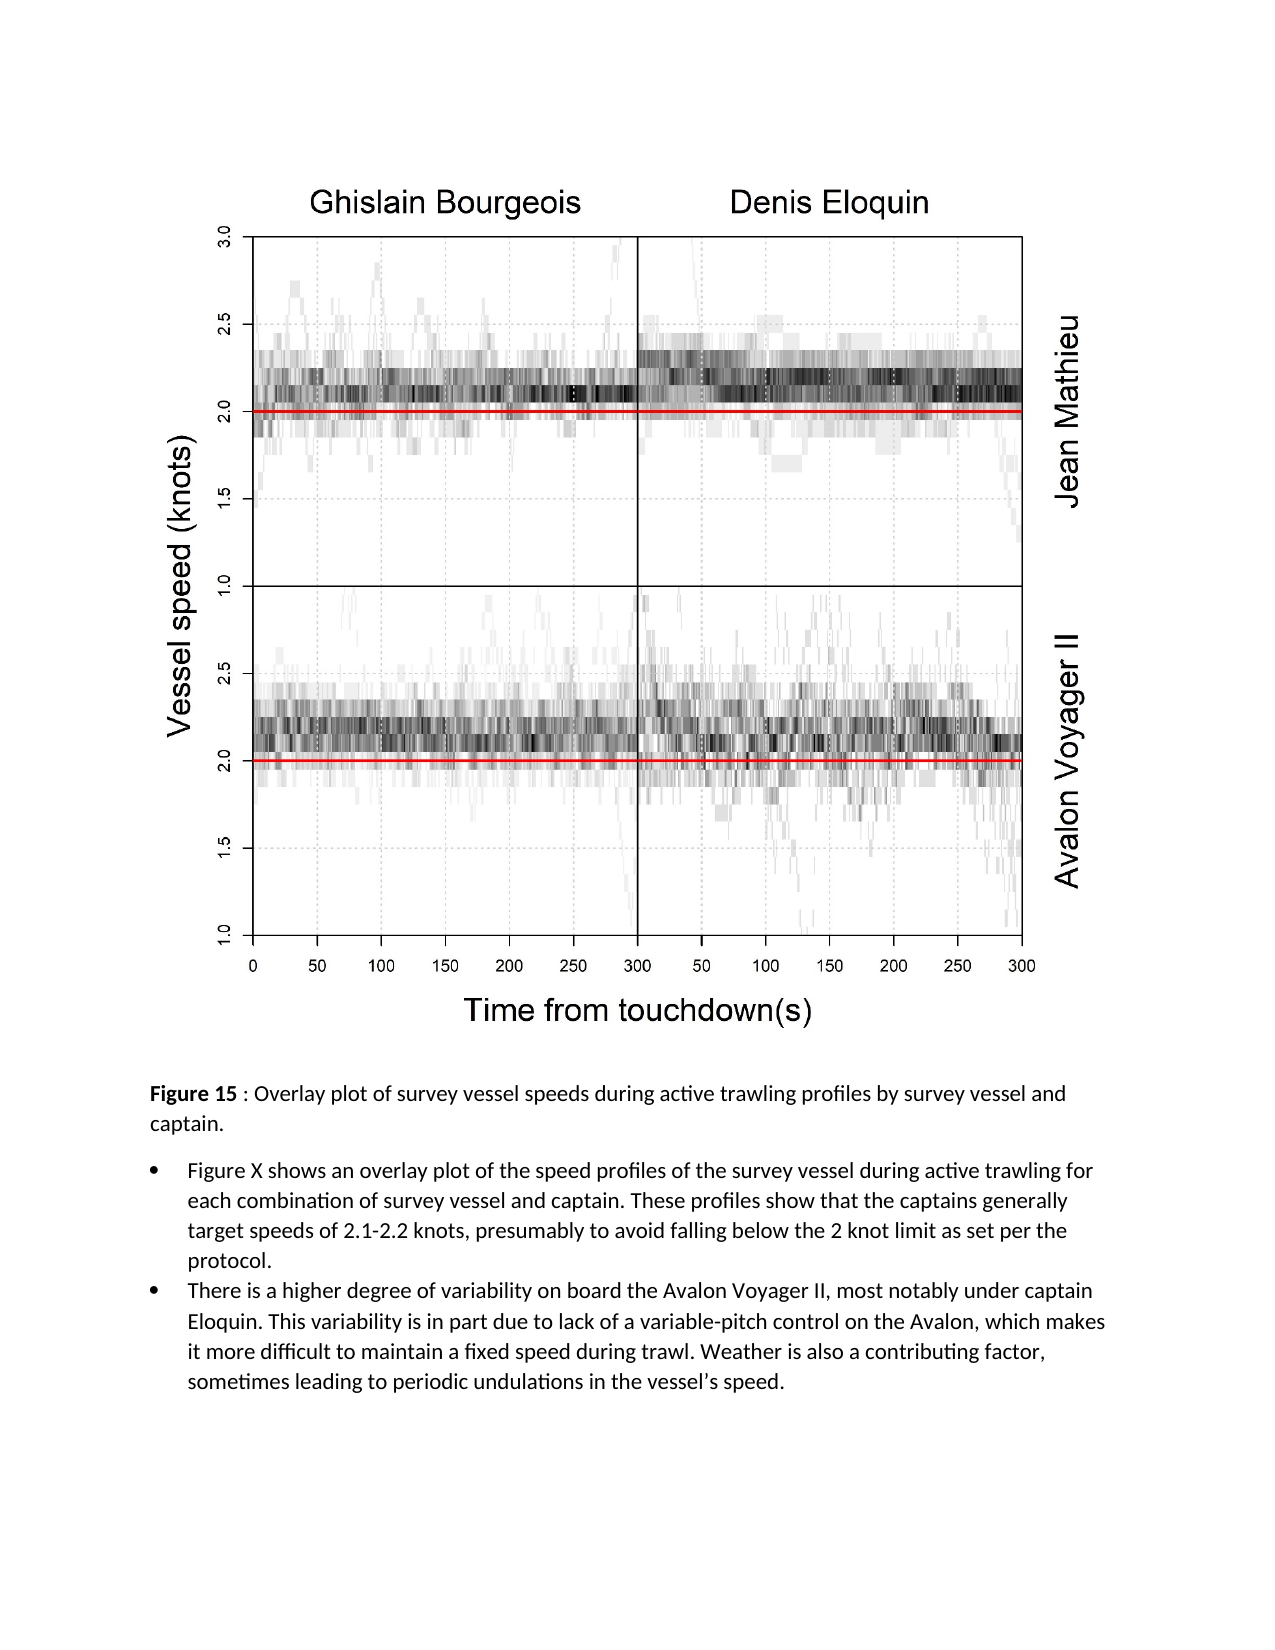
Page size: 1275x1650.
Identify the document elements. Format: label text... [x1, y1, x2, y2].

list There is a higher degree of variability on board the Avalon Voyager II, most notably under captain Eloquin. This variability is in part due to lack of a variable-pitch control on the Avalon, which makes it more difficult to maintain a fixed speed during trawl. Weather is also a contributing factor, sometimes leading to periodic undulations in the vessel’s speed. [150, 1277, 1125, 1395]
list Figure X shows an overlay plot of the speed profiles of the survey vessel during active trawling for each combination of survey vessel and captain. These profiles show that the captains generally target speeds of 2.1-2.2 knots, presumably to avoid falling below the 2 knot limit as set per the protocol. [150, 1156, 1125, 1274]
picture [157, 150, 1118, 1060]
text Figure 15 : Overlay plot of survey vessel speeds during active trawling profiles by survey vessel and captain. [150, 1079, 1125, 1137]
